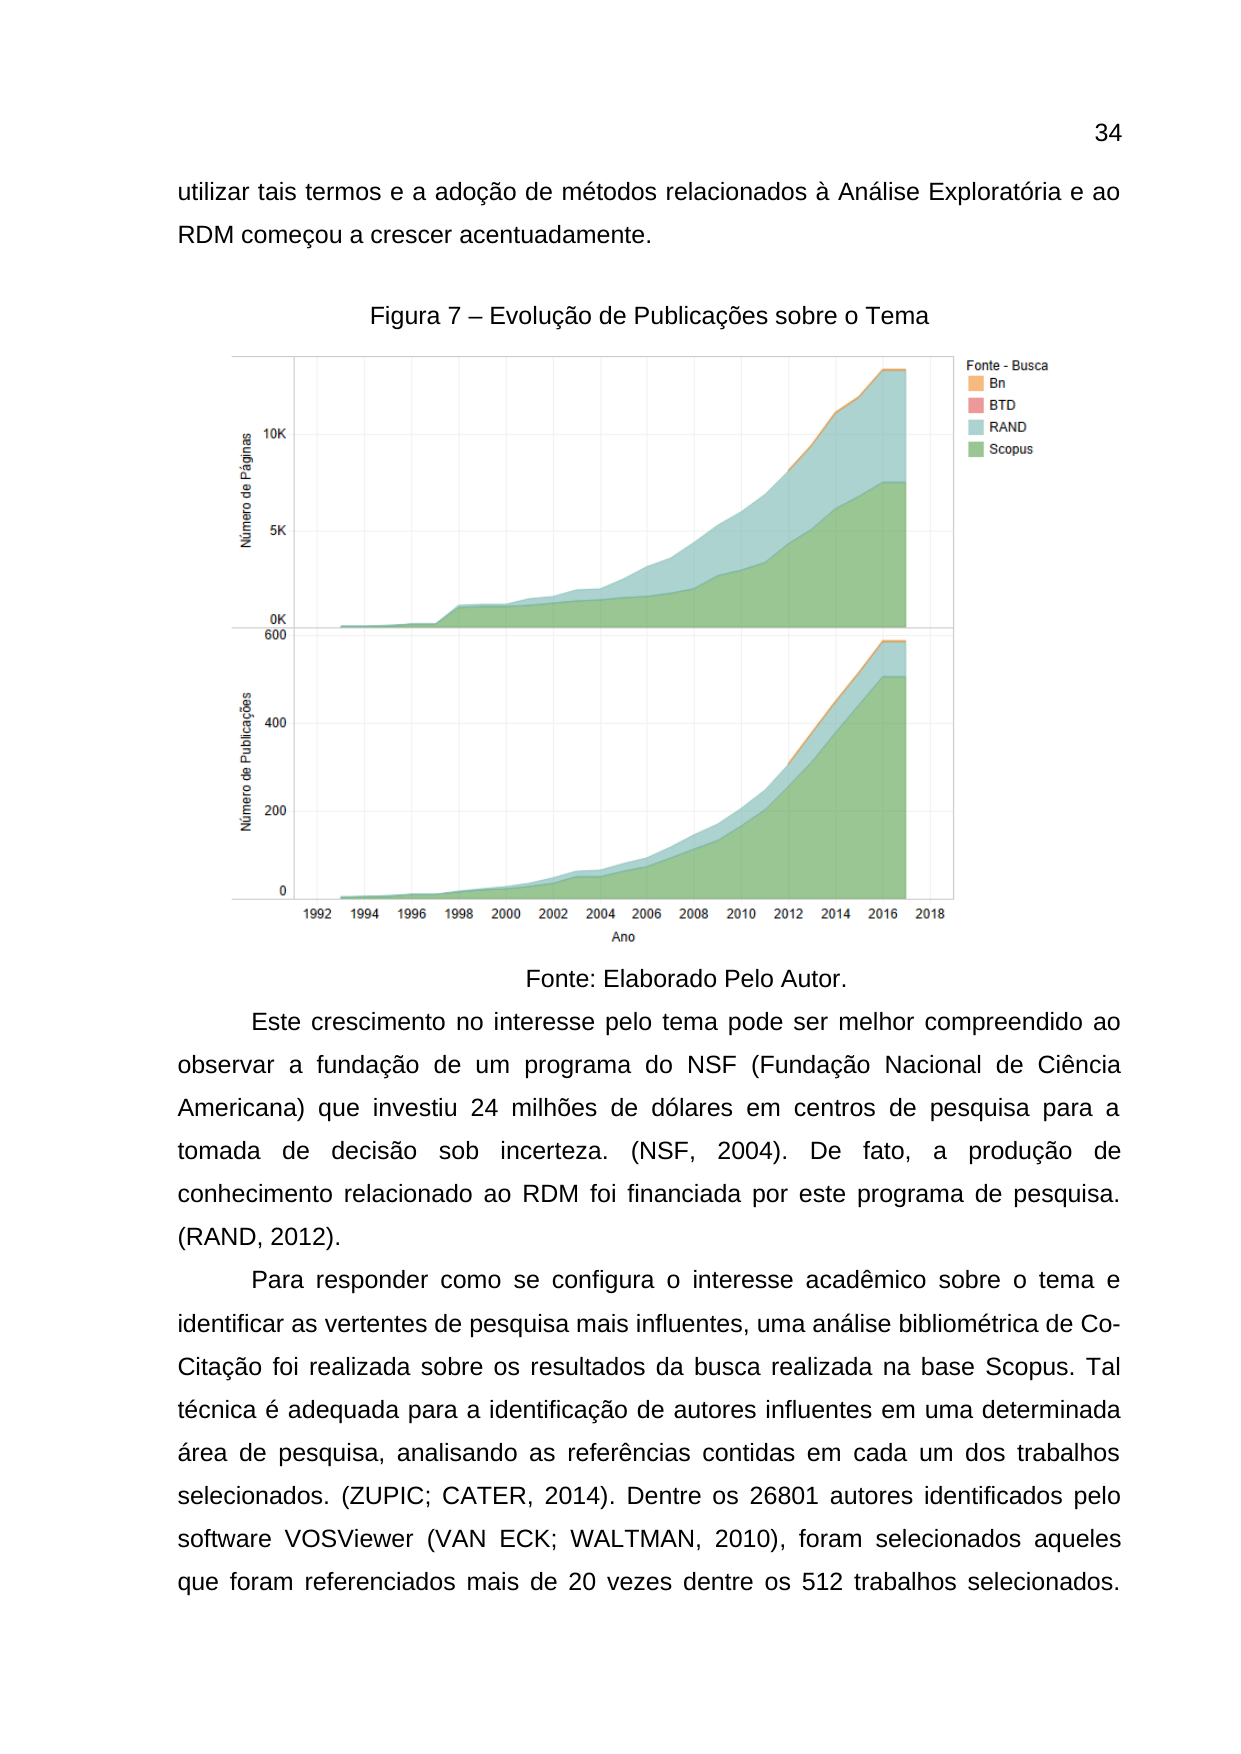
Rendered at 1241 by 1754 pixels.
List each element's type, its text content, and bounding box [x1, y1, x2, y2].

text Figura 7 – Evolução de Publicações sobre o Tema [177, 301, 1122, 330]
picture [231, 356, 1068, 950]
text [177, 177, 1122, 249]
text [177, 1266, 1122, 1596]
text Fonte: Elaborado Pelo Autor. [177, 964, 1122, 992]
text Este crescimento no interesse pelo tema pode ser melhor compreendido ao observar a fundação de um programa do NSF (Fundação Nacional de Ciência Americana) que investiu 24 milhões de dólares em centros de pesquisa para a tomada de decisão sob incerteza. (NSF, 2004). De fato, a produção de conhecimento relacionado ao RDM foi financiada por este programa de pesquisa. (RAND, 2012). [177, 1007, 1122, 1251]
